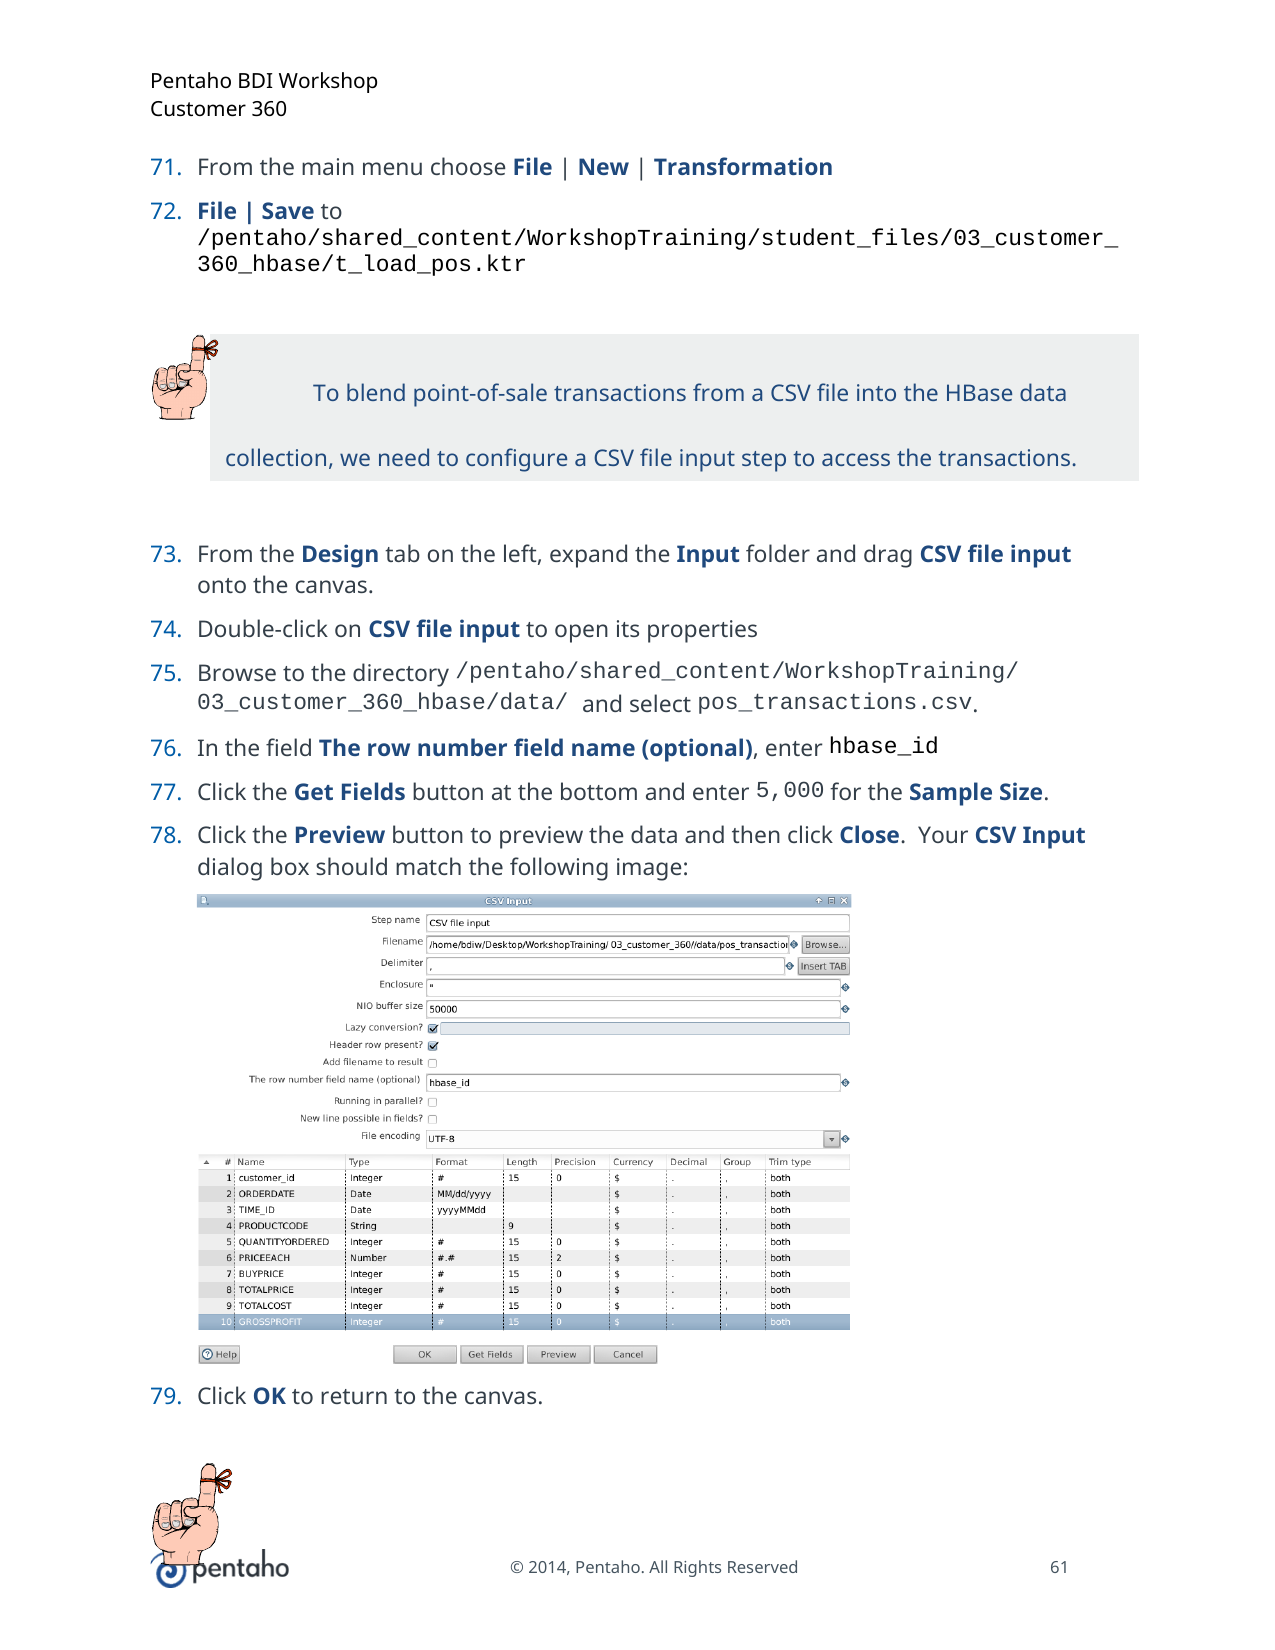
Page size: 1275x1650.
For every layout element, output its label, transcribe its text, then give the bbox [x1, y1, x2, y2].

picture [196, 894, 852, 1367]
picture [150, 1461, 289, 1588]
text /pentaho/shared_content03_customer_360_hbase [150, 656, 1125, 719]
picture [150, 334, 220, 421]
text /pentaho/shared_content03_customer_360_hbase [150, 195, 1125, 278]
